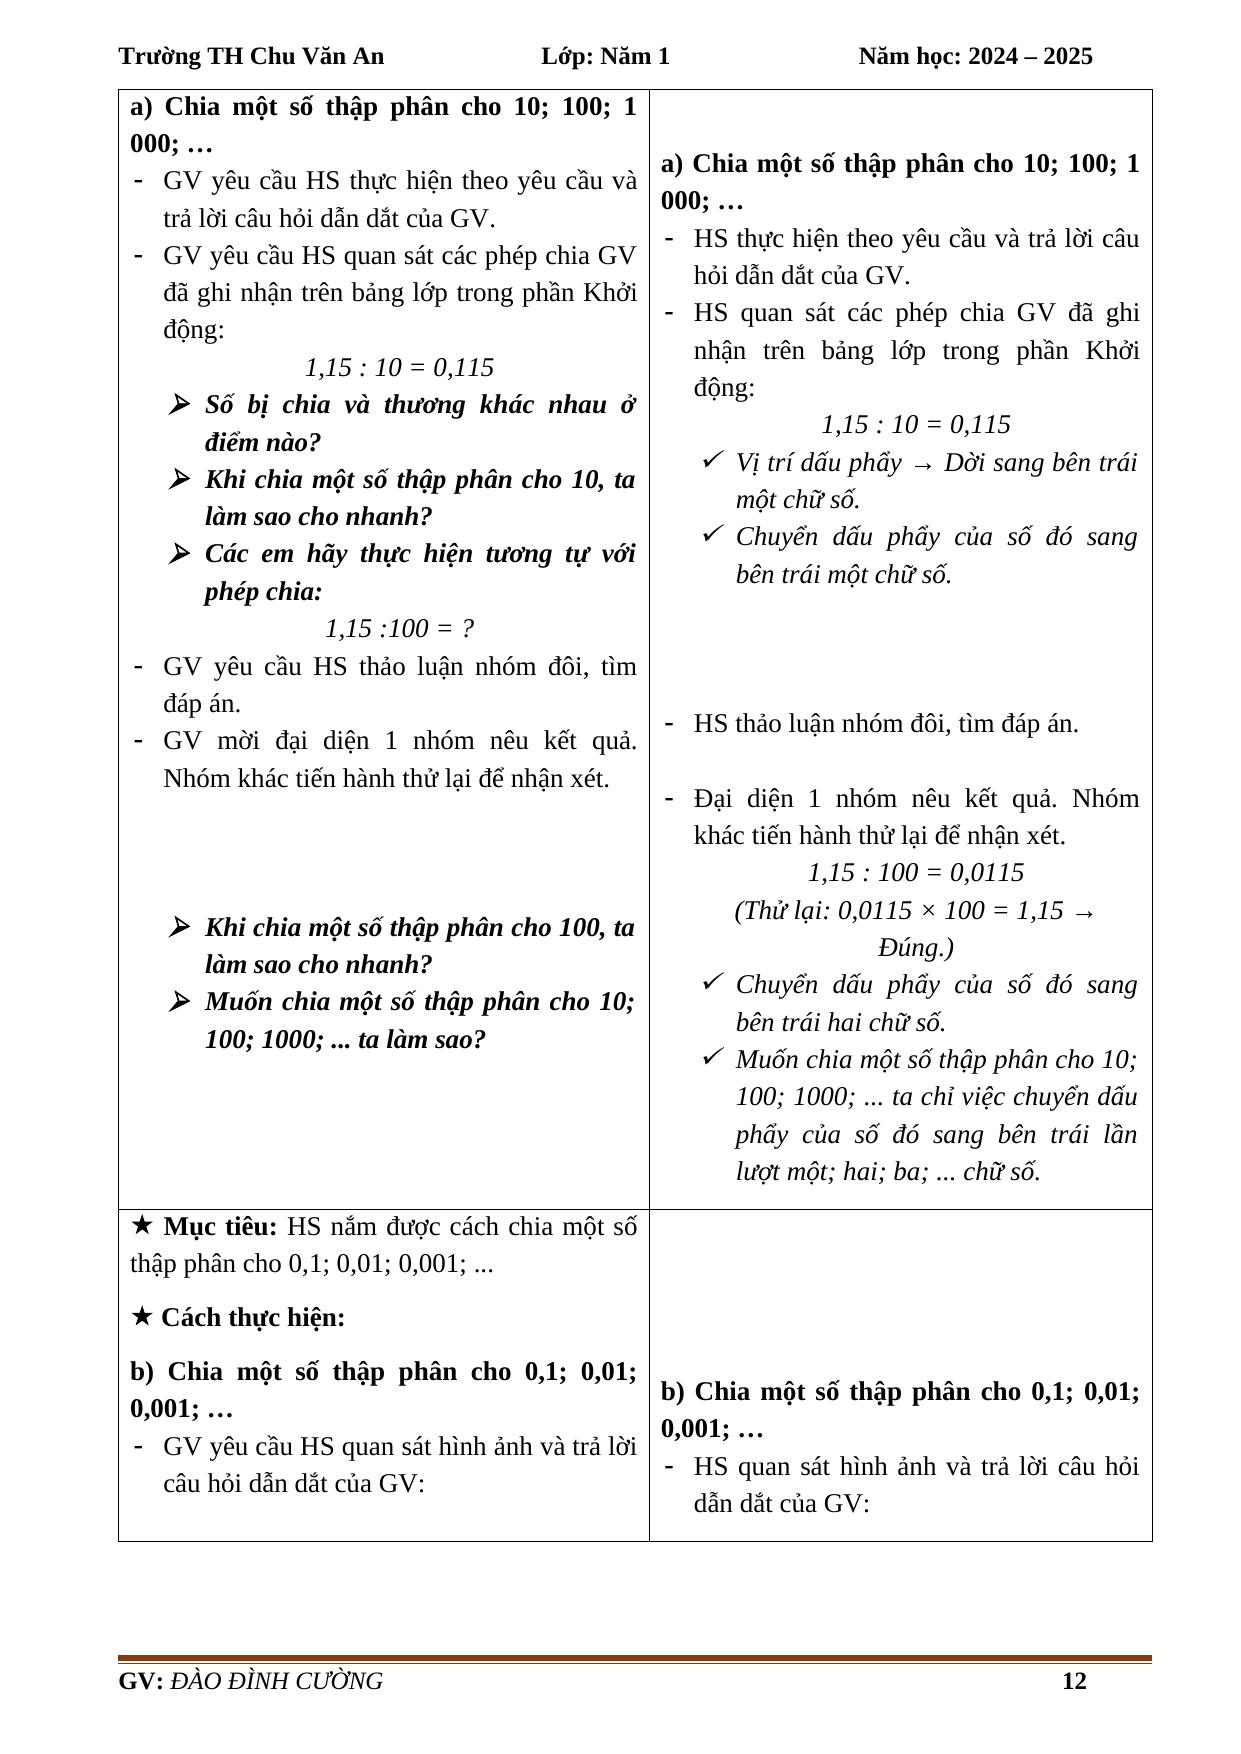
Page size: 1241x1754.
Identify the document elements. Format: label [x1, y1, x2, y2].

table_cell [650, 90, 1152, 1208]
table_cell [650, 1210, 1152, 1541]
table_cell [119, 1210, 649, 1541]
table_cell [119, 90, 649, 1208]
